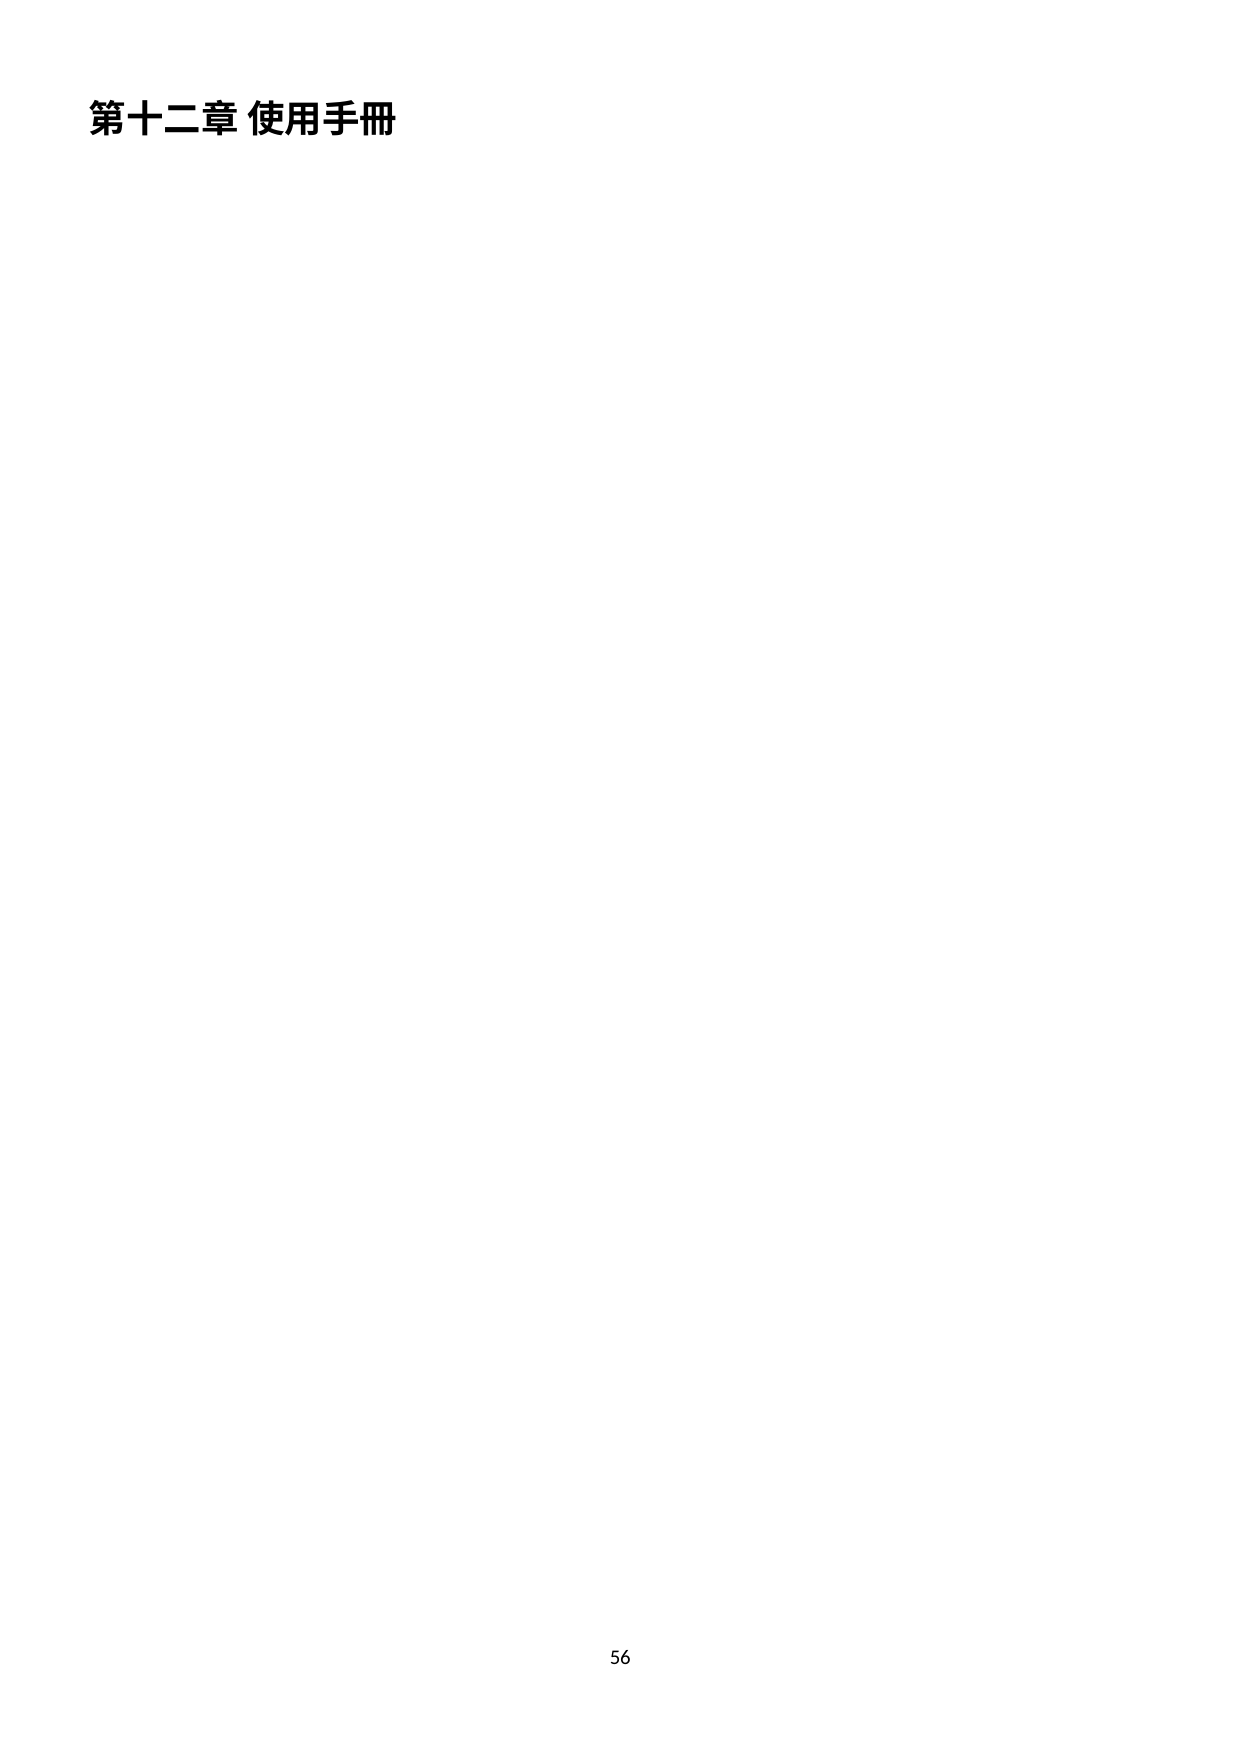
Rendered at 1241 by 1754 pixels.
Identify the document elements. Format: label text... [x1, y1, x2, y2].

text 第十二章 使用手冊 [89, 89, 1152, 143]
